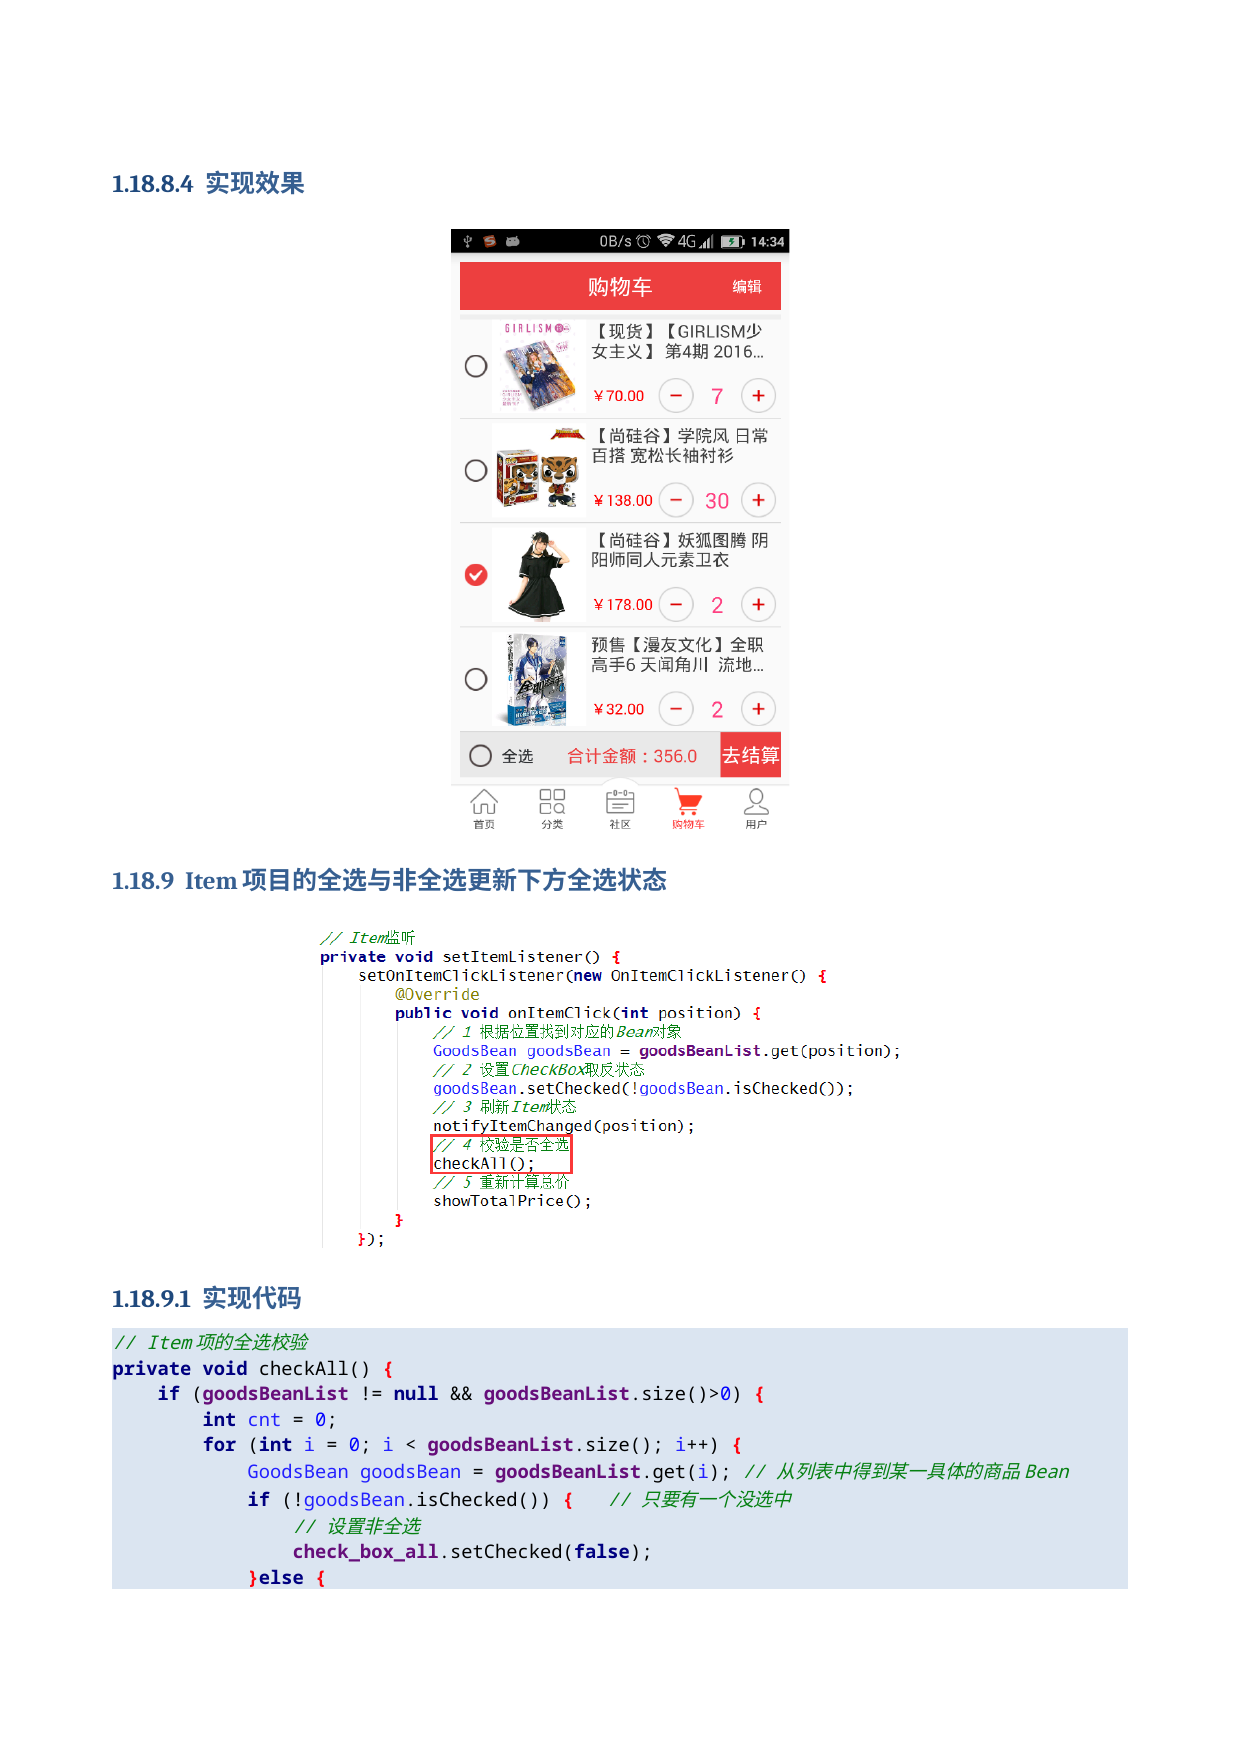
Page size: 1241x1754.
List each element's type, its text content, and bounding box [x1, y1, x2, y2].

picture [315, 925, 925, 1250]
picture [451, 229, 790, 831]
subtitle 实现效果 [112, 164, 1128, 200]
subtitle Item项目的全选与非全选更新下方全选状态 [112, 860, 1128, 896]
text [112, 1328, 1128, 1589]
subtitle 实现代码 [112, 1279, 1128, 1315]
